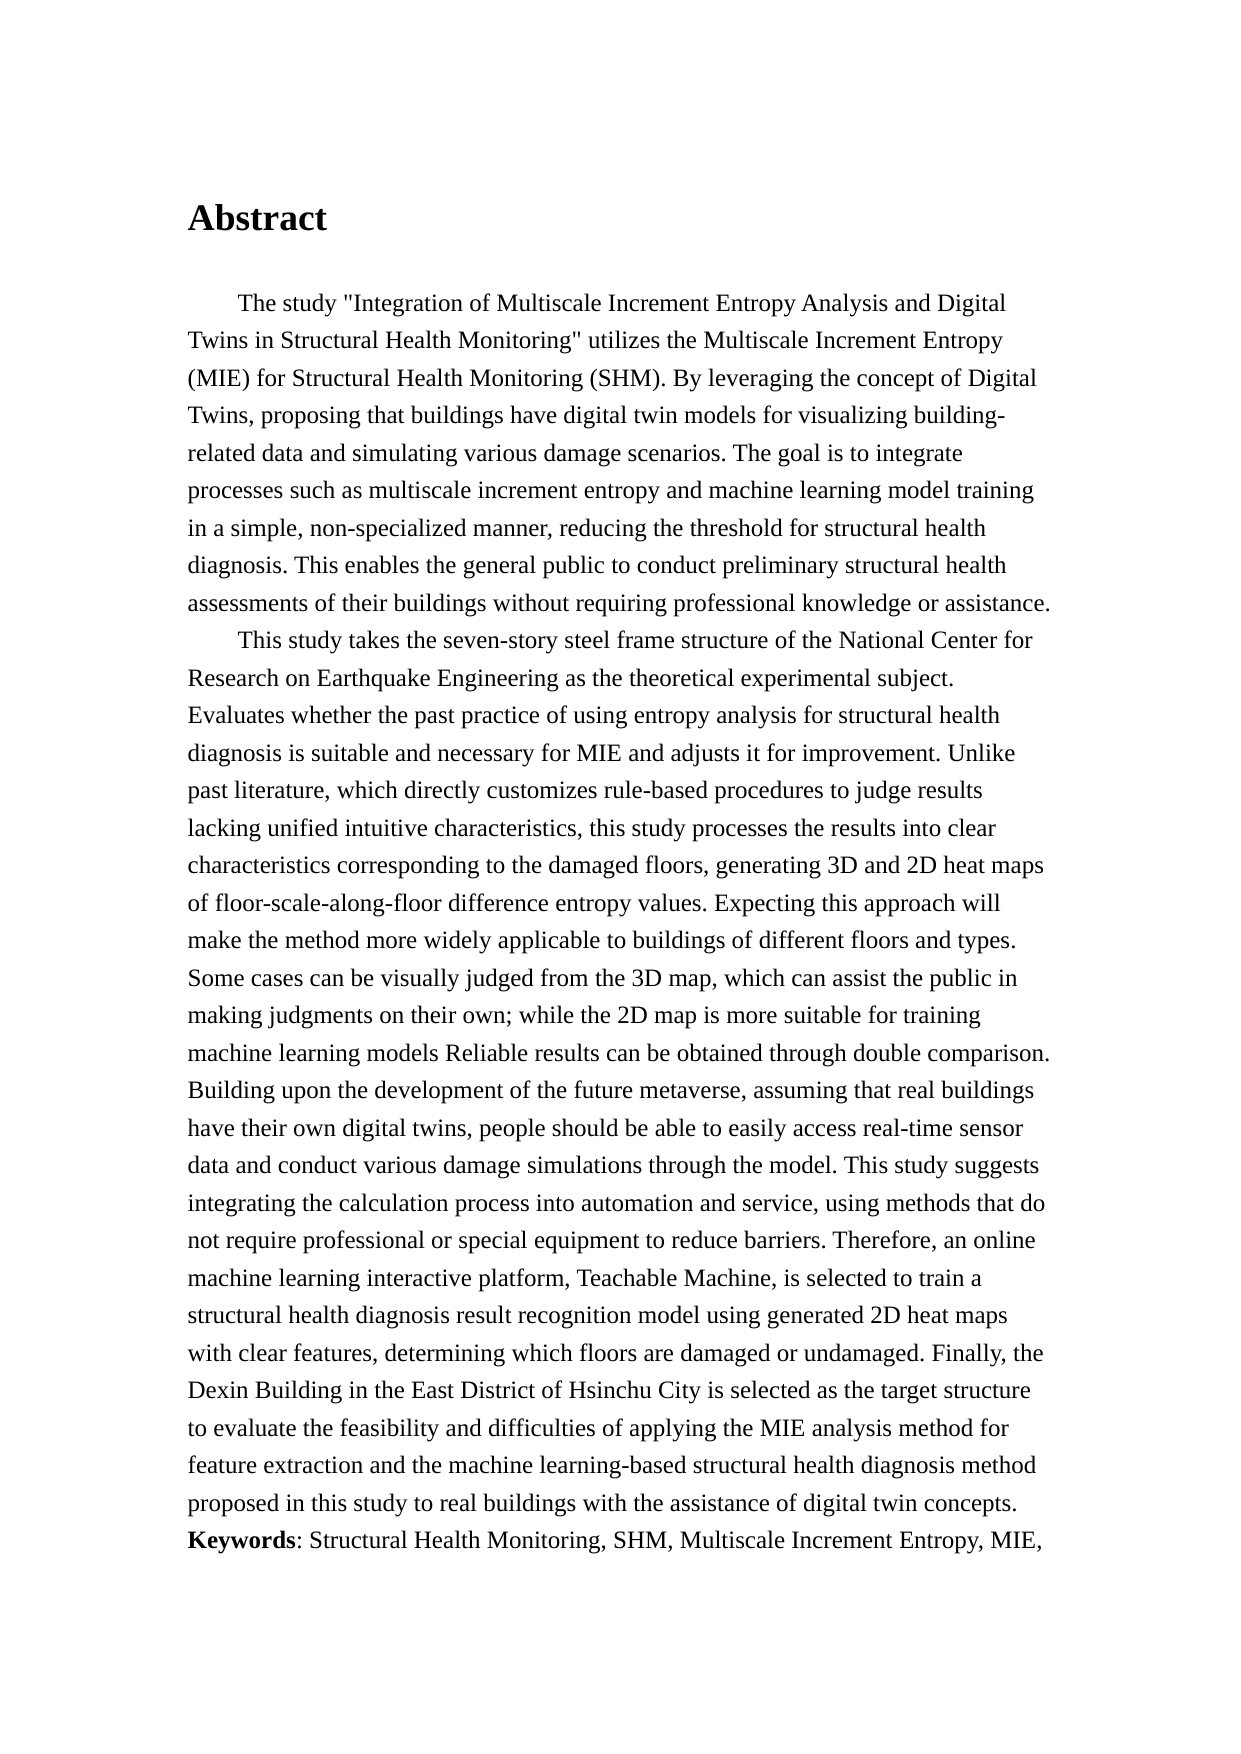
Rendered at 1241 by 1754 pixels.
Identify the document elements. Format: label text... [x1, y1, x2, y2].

subtitle Abstract [187, 179, 1053, 254]
text This study takes the seven-story steel frame structure of the National Center for Research on Earthquake Engineering as the theoretical experimental subject. Evaluates whether the past practice of using entropy analysis for structural health diagnosis is suitable and necessary for MIE and adjusts it for improvement. Unlike past literature, which directly customizes rule-based procedures to judge results lacking unified intuitive characteristics, this study processes the results into clear characteristics corresponding to the damaged floors, generating 3D and 2D heat maps of floor-scale-along-floor difference entropy values. Expecting this approach will make the method more widely applicable to buildings of different floors and types. Some cases can be visually judged from the 3D map, which can assist the public in making judgments on their own; while the 2D map is more suitable for training machine learning models Reliable results can be obtained through double comparison. Building upon the development of the future metaverse, assuming that real buildings have their own digital twins, people should be able to easily access real-time sensor data and conduct various damage simulations through the model. This study suggests integrating the calculation process into automation and service, using methods that do not require professional or special equipment to reduce barriers. Therefore, an online machine learning interactive platform, Teachable Machine, is selected to train a structural health diagnosis result recognition model using generated 2D heat maps with clear features, determining which floors are damaged or undamaged. Finally, the Dexin Building in the East District of Hsinchu City is selected as the target structure to evaluate the feasibility and difficulties of applying the MIE analysis method for feature extraction and the machine learning-based structural health diagnosis method proposed in this study to real buildings with the assistance of digital twin concepts. [187, 621, 1053, 1521]
text The study "Integration of Multiscale Increment Entropy Analysis and Digital Twins in Structural Health Monitoring" utilizes the Multiscale Increment Entropy (MIE) for Structural Health Monitoring (SHM). By leveraging the concept of Digital Twins, proposing that buildings have digital twin models for visualizing building-related data and simulating various damage scenarios. The goal is to integrate processes such as multiscale increment entropy and machine learning model training in a simple, non-specialized manner, reducing the threshold for structural health diagnosis. This enables the general public to conduct preliminary structural health assessments of their buildings without requiring professional knowledge or assistance. [187, 283, 1053, 621]
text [187, 1521, 1053, 1558]
